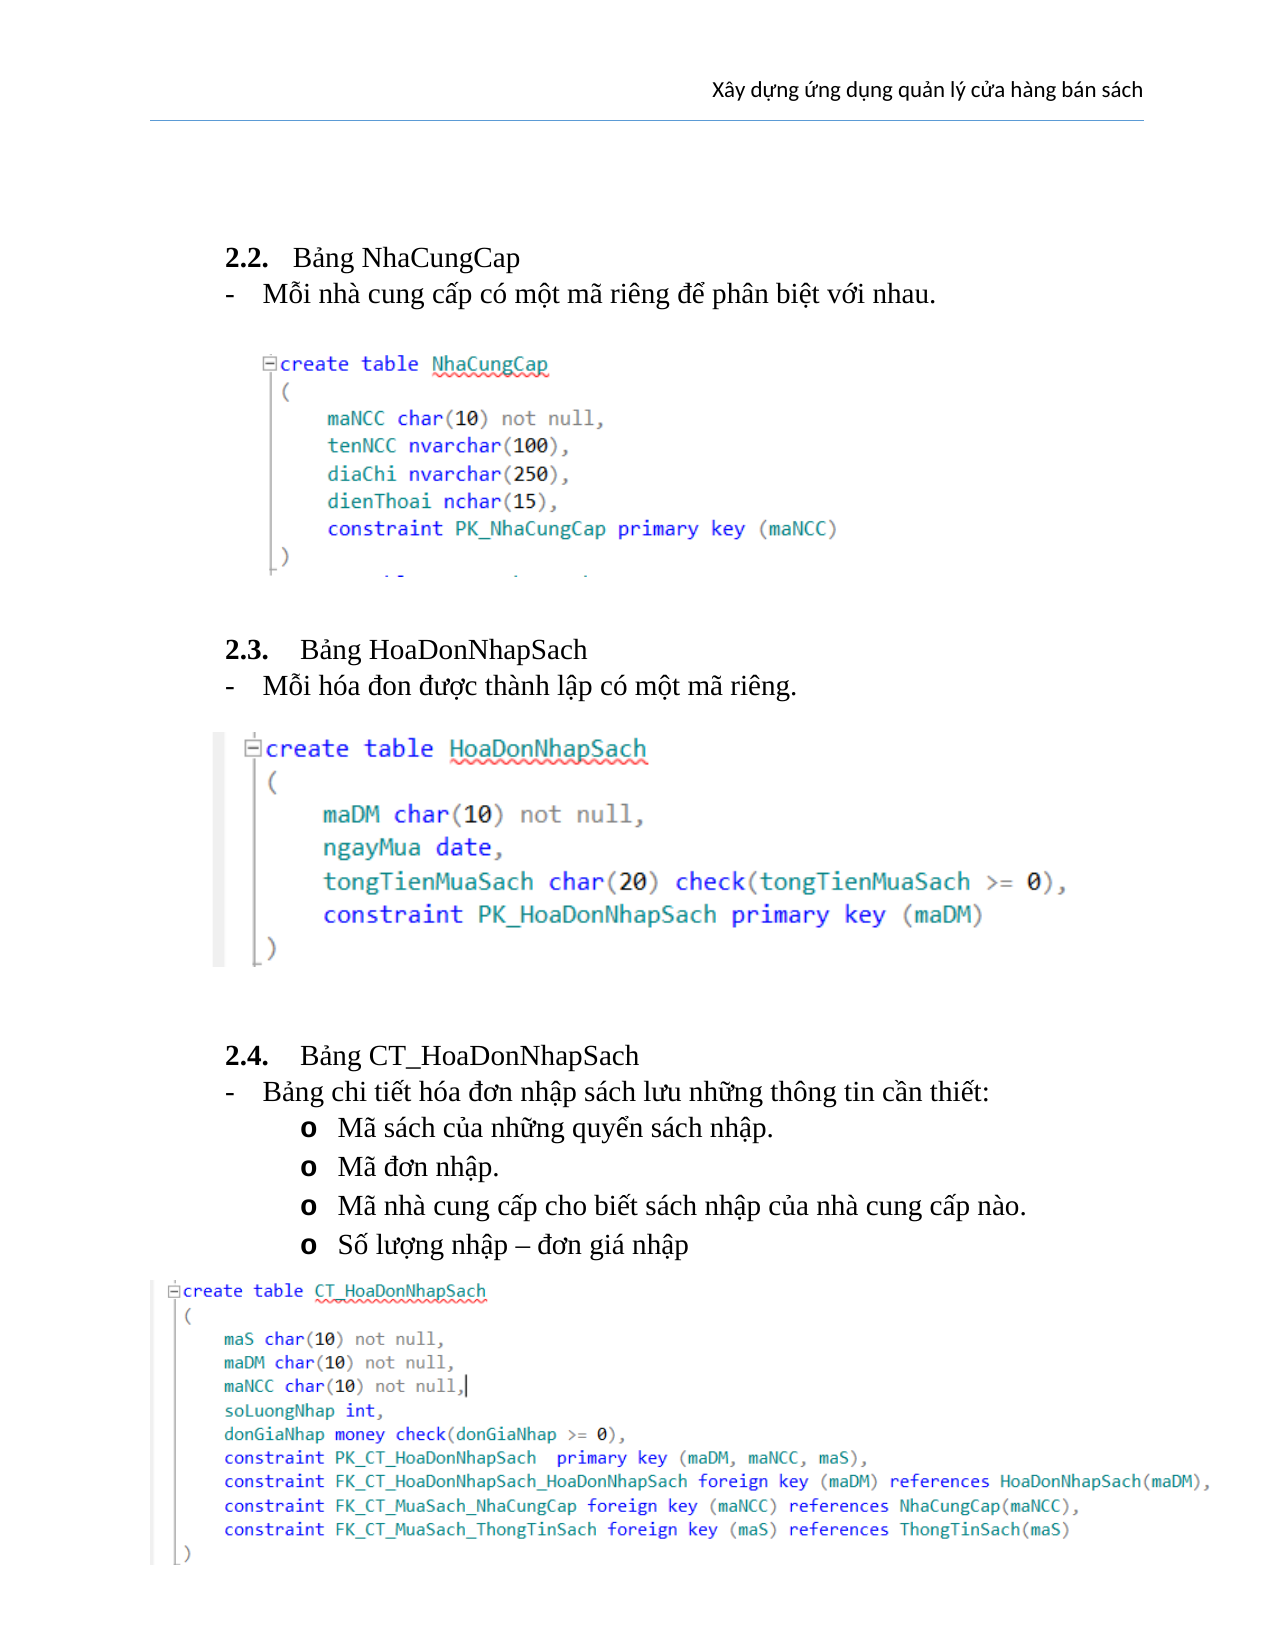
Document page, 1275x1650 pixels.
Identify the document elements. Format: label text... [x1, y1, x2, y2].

list Bảng HoaDonNhapSach [225, 632, 1144, 666]
list Số lượng nhập – đơn giá nhập [300, 1227, 1144, 1263]
list Mã nhà cung cấp cho biết sách nhập của nhà cung cấp nào. [300, 1188, 1144, 1224]
picture [150, 1280, 1223, 1565]
list Bảng CT_HoaDonNhapSach [225, 1038, 1144, 1072]
list Mã đơn nhập. [300, 1149, 1144, 1185]
list Mỗi nhà cung cấp có một mã riêng để phân biệt với nhau. [225, 276, 1144, 310]
list Mã sách của những quyển sách nhập. [300, 1110, 1144, 1146]
list Mỗi hóa đon được thành lập có một mã riêng. [225, 668, 1144, 702]
picture [250, 354, 867, 577]
picture [212, 732, 1075, 967]
list Bảng chi tiết hóa đơn nhập sách lưu những thông tin cần thiết: [225, 1074, 1144, 1108]
list Bảng NhaCungCap [225, 240, 1144, 274]
